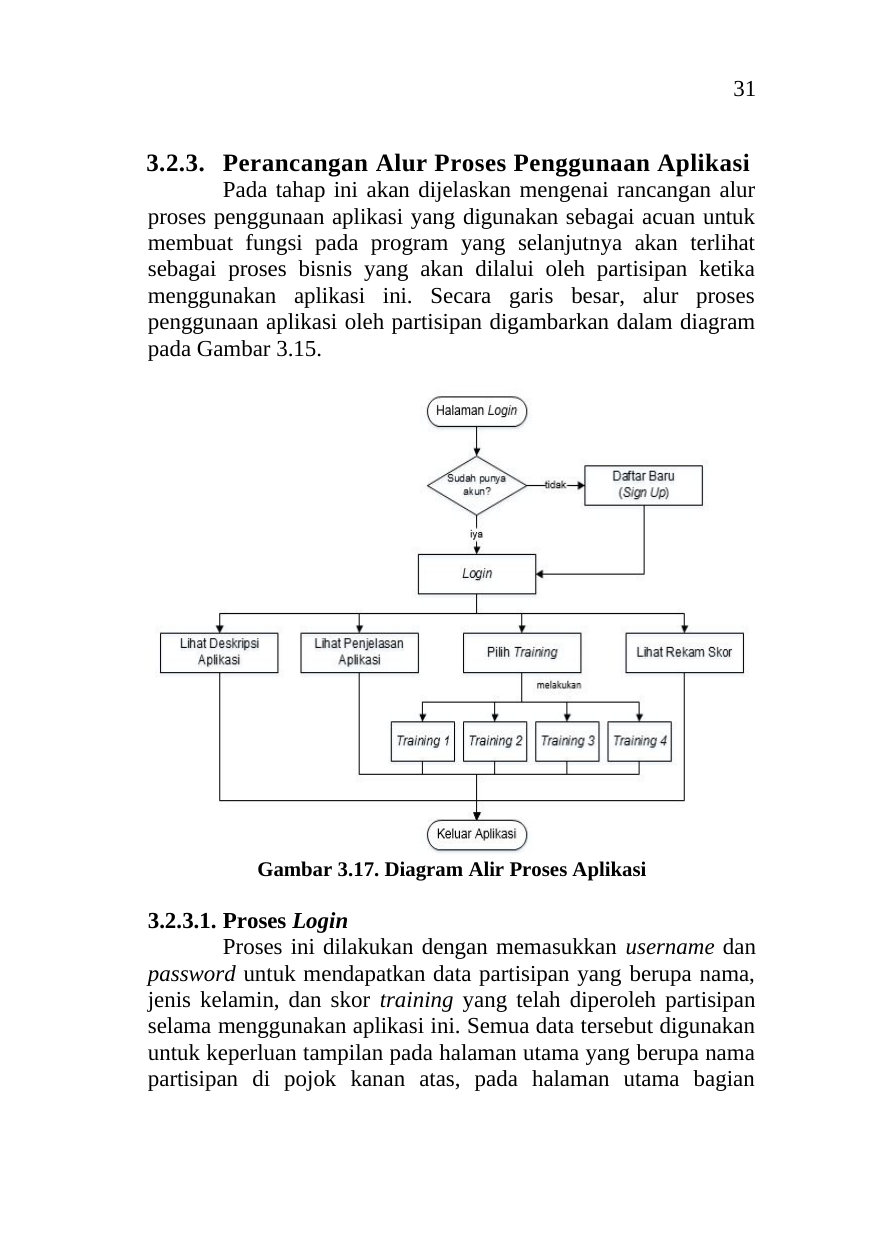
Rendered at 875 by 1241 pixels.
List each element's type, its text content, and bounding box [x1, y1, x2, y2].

subtitle Perancangan Alur Proses Penggunaan Aplikasi [146, 148, 756, 176]
list Proses Login [148, 907, 756, 933]
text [148, 933, 756, 1092]
text Pada tahap ini akan dijelaskan mengenai rancangan alur proses penggunaan aplikasi yang digunakan sebagai acuan untuk membuat fungsi pada program yang selanjutnya akan terlihat sebagai proses bisnis yang akan dilalui oleh partisipan ketika menggunakan aplikasi ini. Secara garis besar, alur proses penggunaan aplikasi oleh partisipan digambarkan dalam diagram pada Gambar 3.15. [148, 176, 756, 361]
picture [147, 380, 757, 857]
